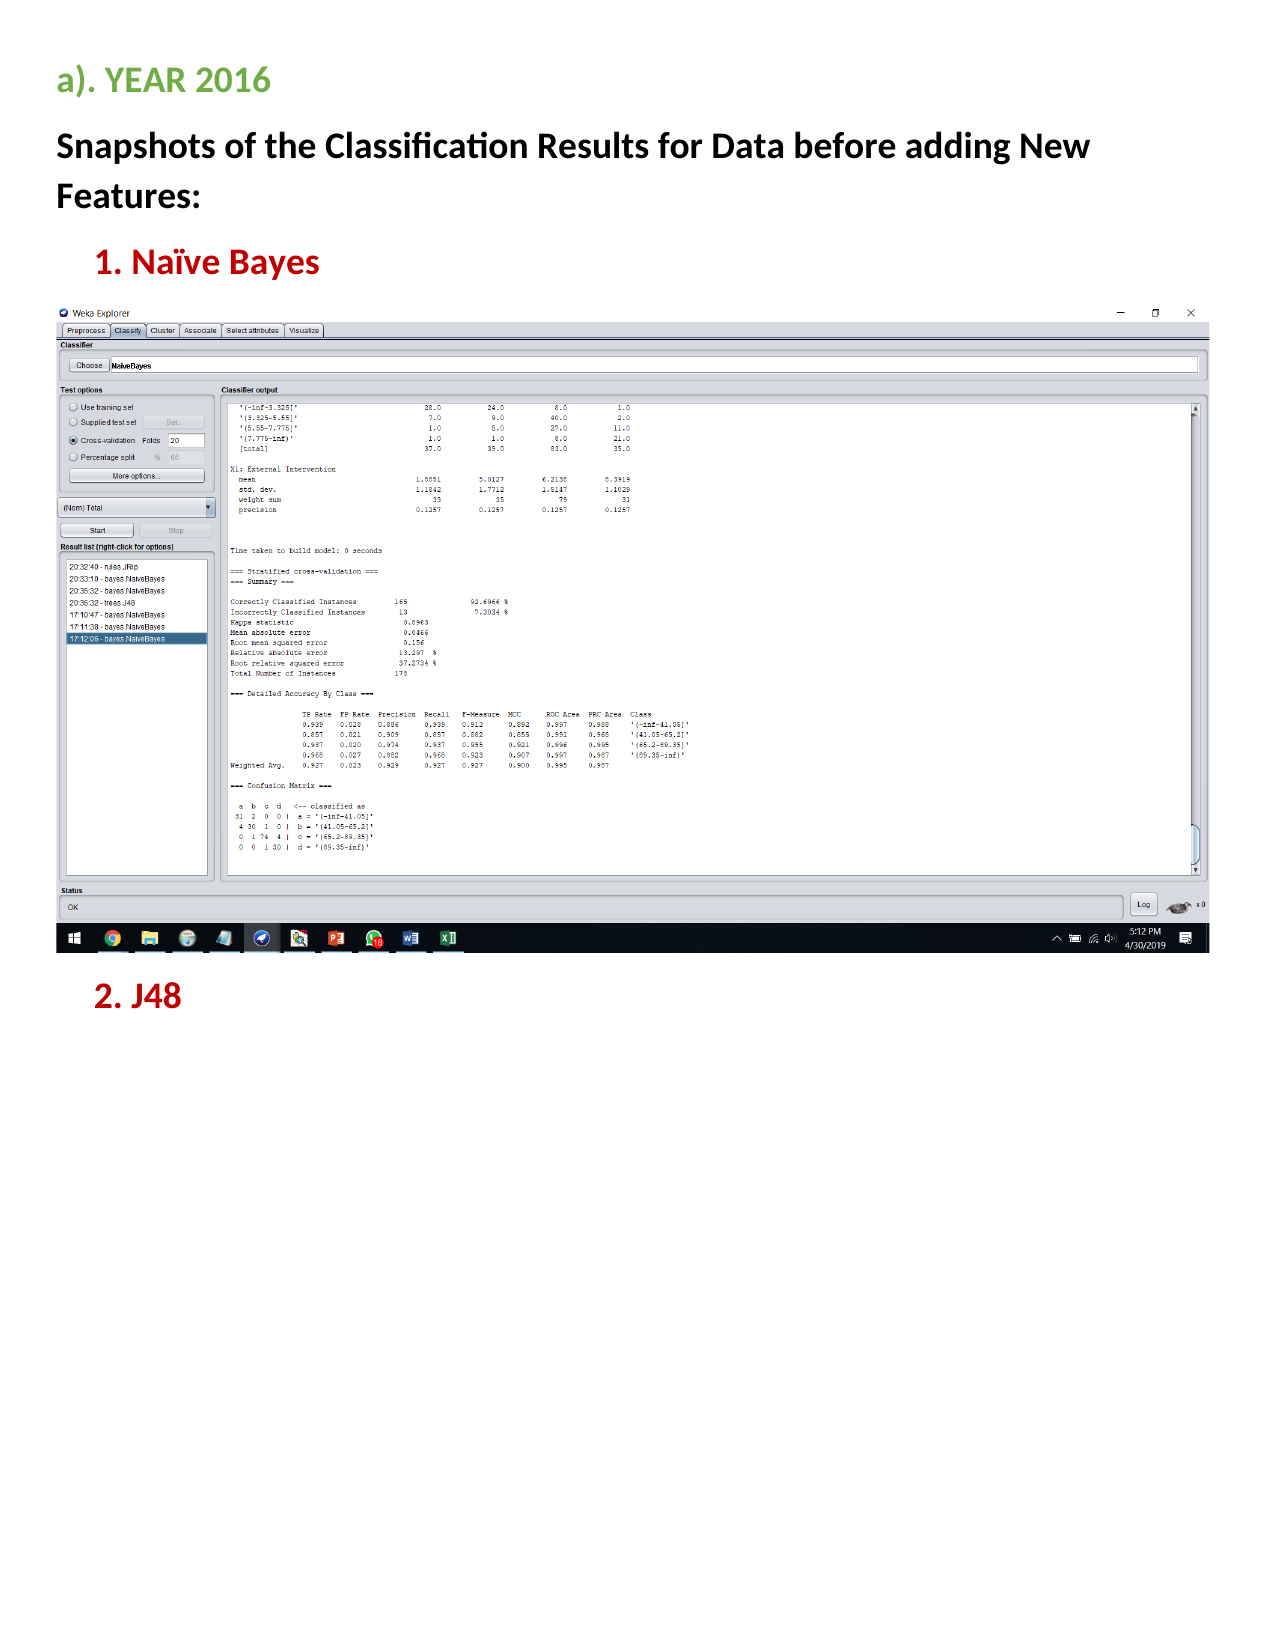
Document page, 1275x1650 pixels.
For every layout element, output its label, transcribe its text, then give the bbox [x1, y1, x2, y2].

text a). YEAR 2016 [56, 56, 1209, 102]
list Naïve Bayes [94, 238, 1209, 284]
picture [56, 304, 1210, 953]
text Snapshots of the Classification Results for Data before adding New Features: [56, 122, 1209, 218]
list J48 [94, 972, 1209, 1017]
